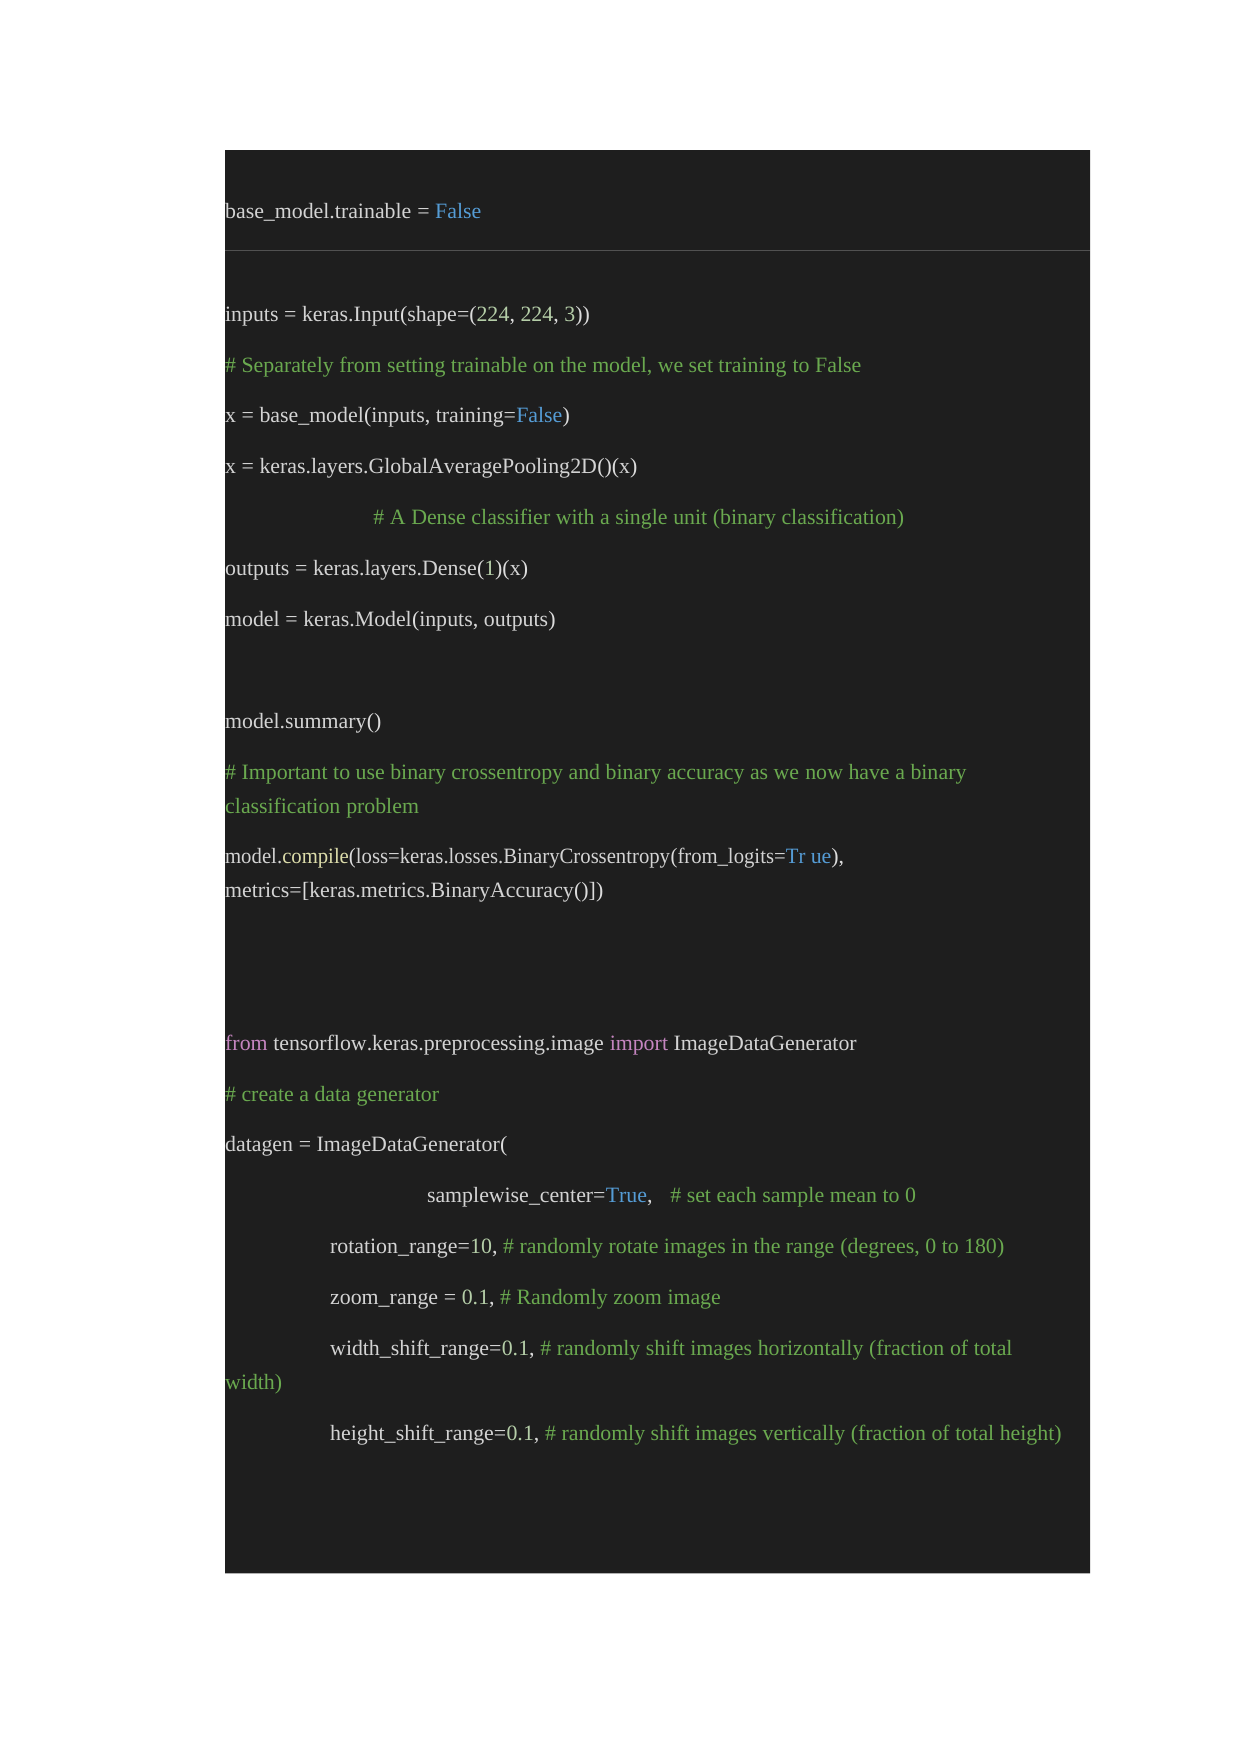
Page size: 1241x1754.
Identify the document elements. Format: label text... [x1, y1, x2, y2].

text x = base_model(inputs, training=False) [225, 402, 1240, 427]
text from tensorflow.keras.preprocessing.image import ImageDataGenerator [225, 1030, 857, 1055]
text datagen = ImageDataGenerator( [225, 1131, 1240, 1157]
text width_shift_range=0.1, # randomly shift images horizontally (fraction of total width) [225, 1335, 1062, 1394]
text samplewise_center=True, # set each sample mean to 0 [149, 1182, 1194, 1207]
text # Important to use binary crossentropy and binary accuracy as we now have a binary classification problem [225, 759, 1067, 818]
text base_model.trainable = False [225, 198, 1240, 223]
text rotation_range=10, # randomly rotate images in the range (degrees, 0 to 180) [225, 1233, 1091, 1258]
text outputs = keras.layers.Dense(1)(x) [225, 555, 1240, 580]
text zoom_range = 0.1, # Randomly zoom image [330, 1284, 1240, 1309]
text model.compile(loss=keras.losses.BinaryCrossentropy(from_logits=Tr ue), metrics=[keras.metrics.BinaryAccuracy()]) [225, 843, 1062, 902]
text height_shift_range=0.1, # randomly shift images vertically (fraction of total height) [225, 1420, 1062, 1445]
text inputs = keras.Input(shape=(224, 224, 3)) [225, 301, 1240, 326]
text # A Dense classifier with a single unit (binary classification) [149, 504, 1128, 529]
text model = keras.Model(inputs, outputs) [225, 606, 1240, 631]
text # Separately from setting trainable on the model, we set training to False [225, 352, 1080, 377]
text model.summary() [225, 708, 1240, 733]
text x = keras.layers.GlobalAveragePooling2D()(x) [225, 453, 1240, 478]
text # create a data generator [225, 1081, 1240, 1106]
